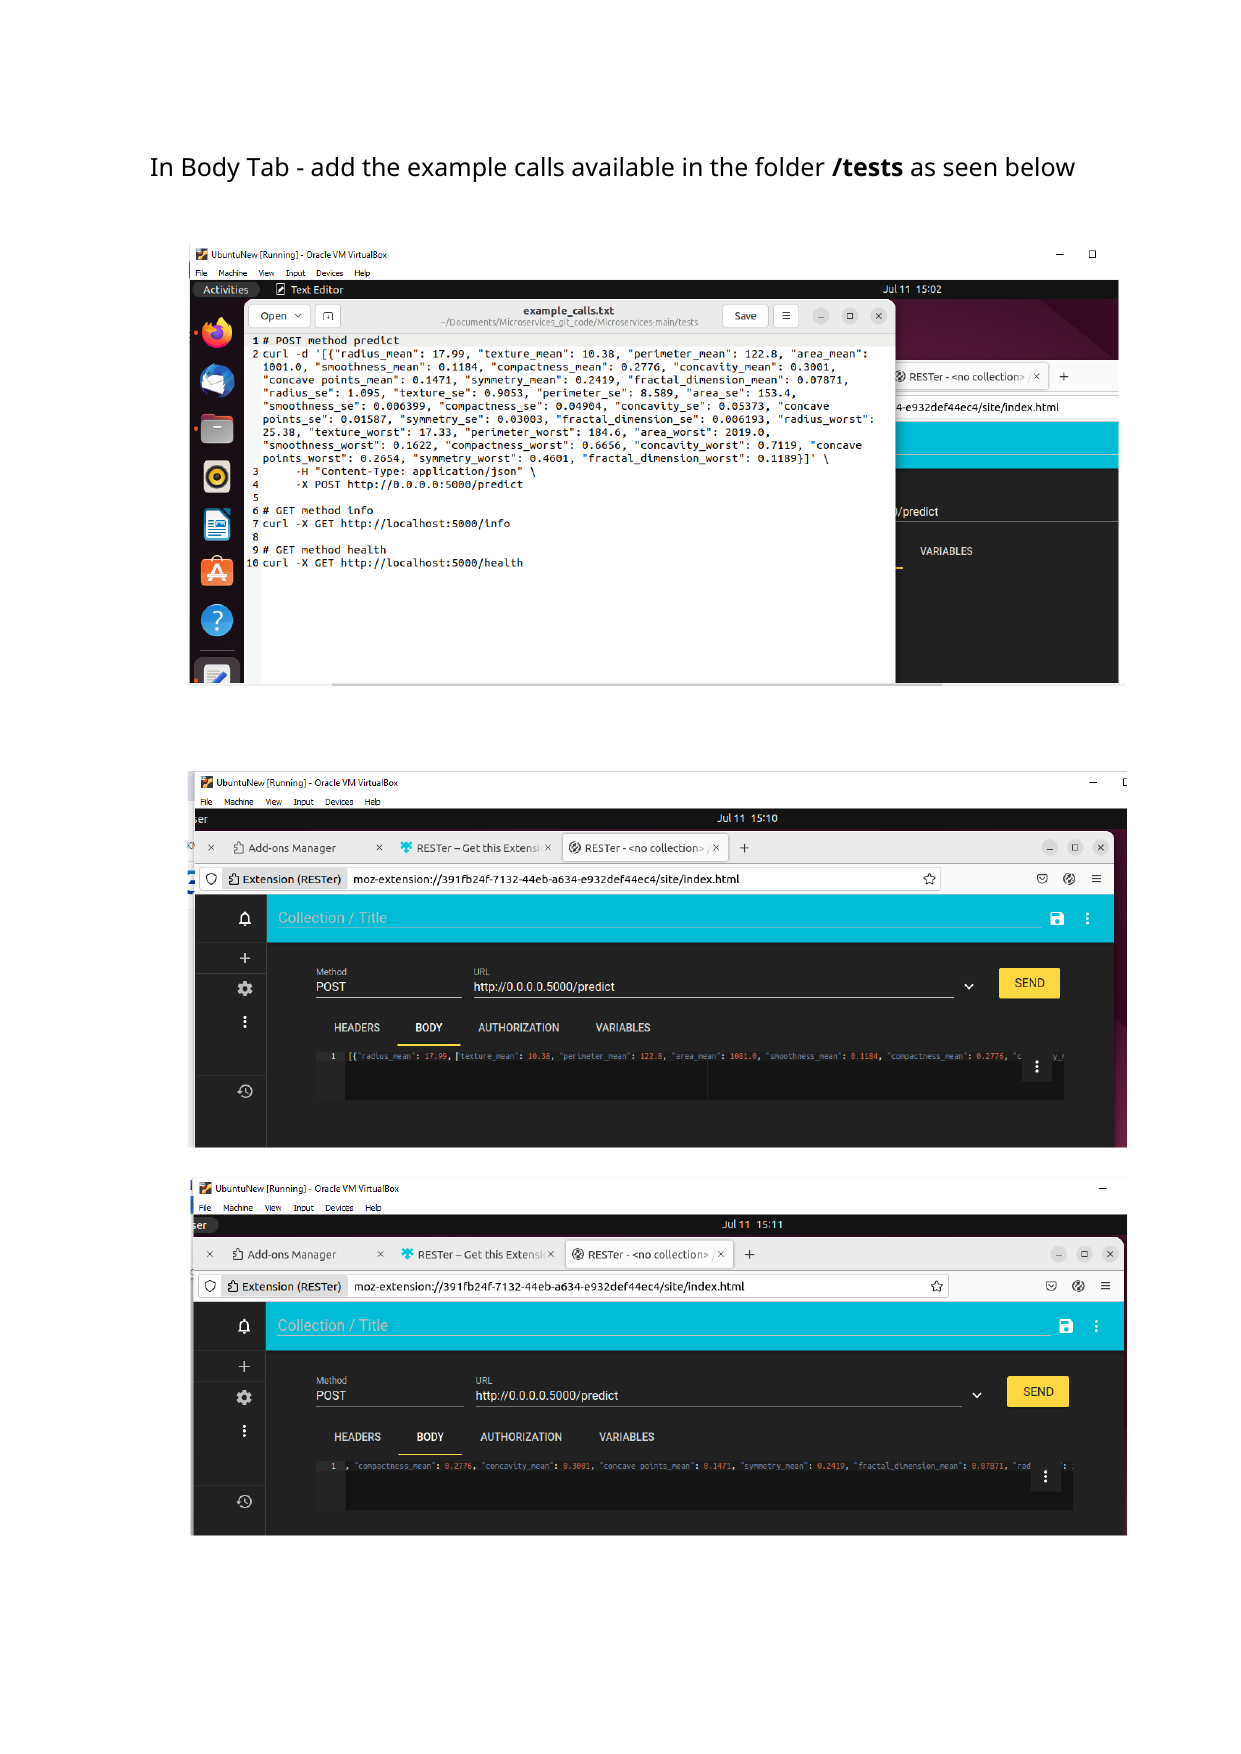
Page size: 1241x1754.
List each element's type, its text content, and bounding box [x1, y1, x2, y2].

picture [187, 770, 1128, 1150]
text In Body Tab - add the example calls available in the folder /tests as seen below [150, 150, 1090, 184]
picture [187, 244, 1126, 686]
picture [187, 1174, 1128, 1536]
